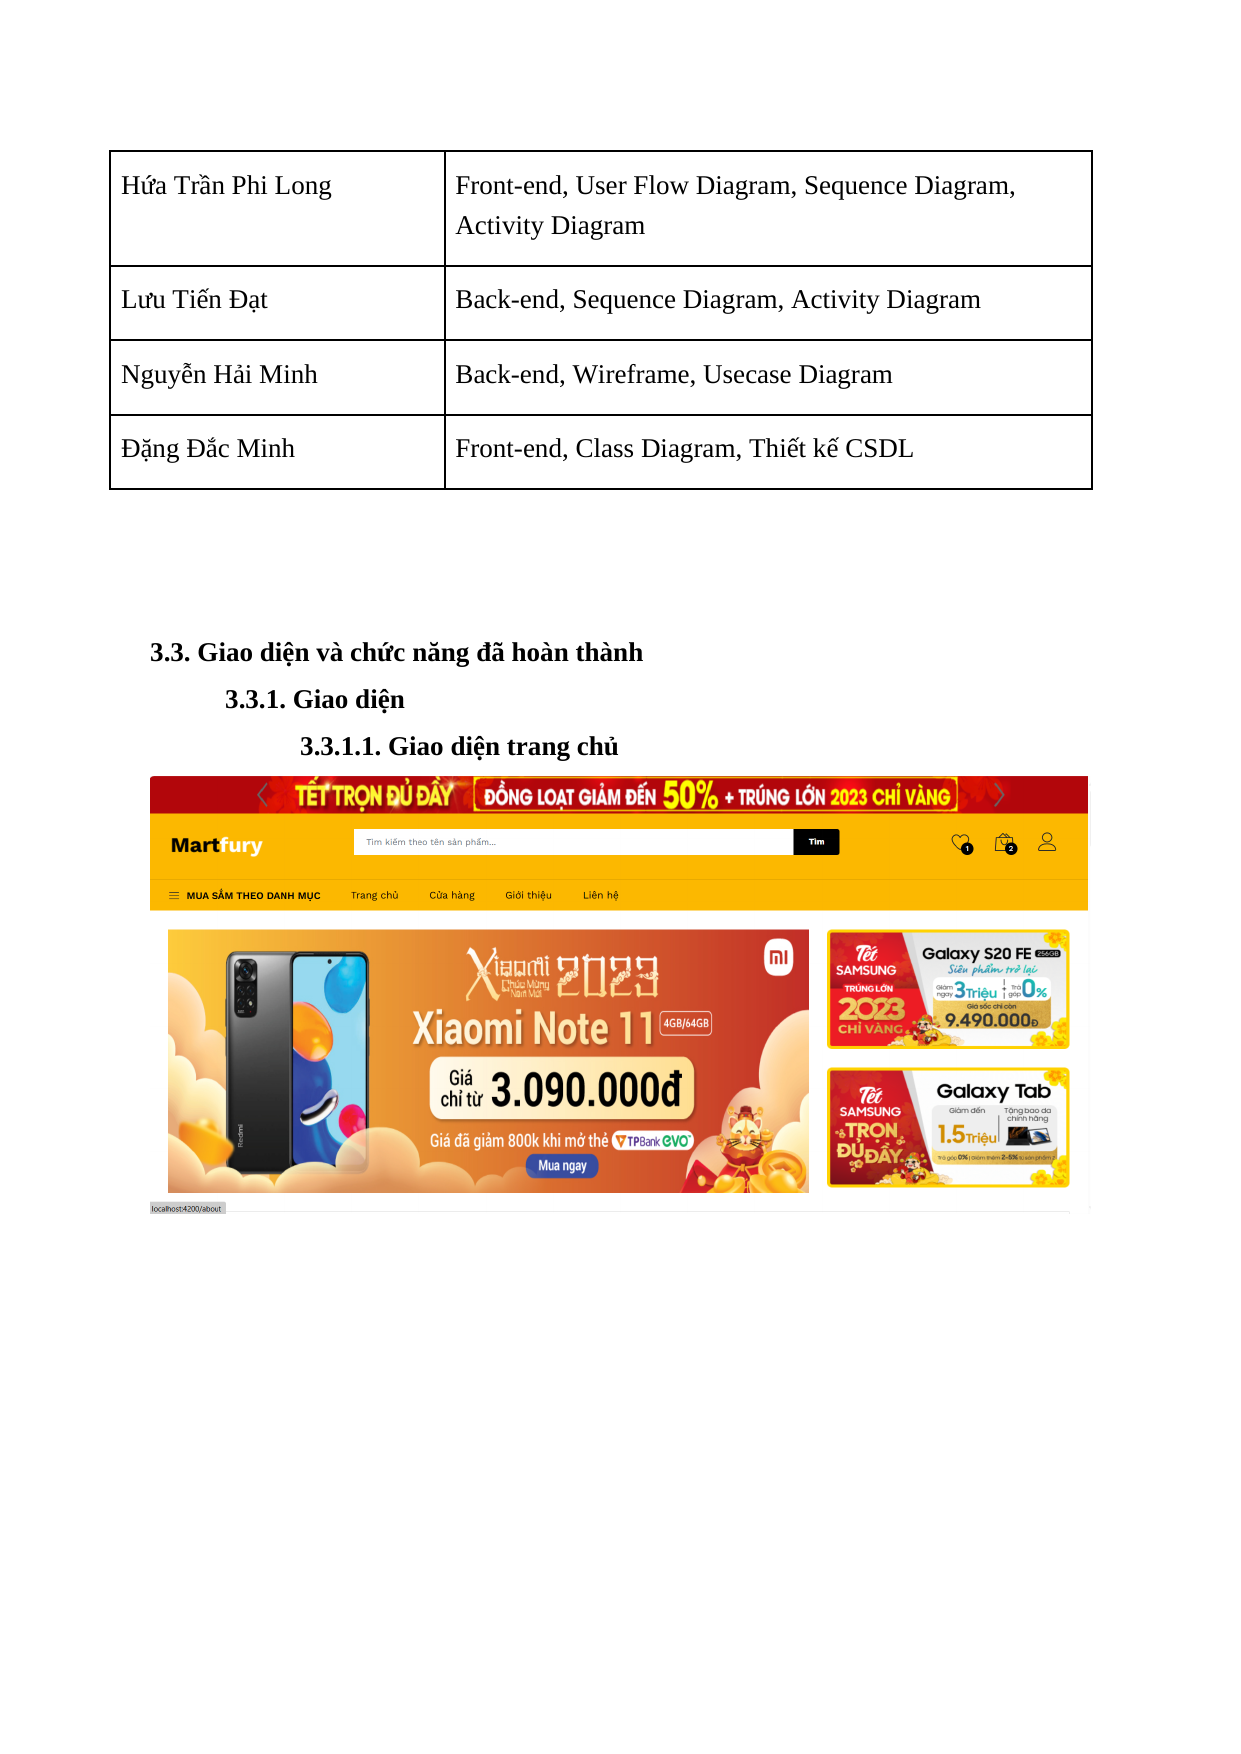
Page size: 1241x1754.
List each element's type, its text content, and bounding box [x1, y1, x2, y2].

subtitle 3.3.1.1. Giao diện trang chủ [225, 729, 1090, 761]
table_cell Front-end, User Flow Diagram, Sequence Diagram, Activity Diagram [446, 152, 1091, 265]
subtitle 3.3.1. Giao diện [150, 683, 1090, 714]
table_cell Back-end, Wireframe, Usecase Diagram [446, 341, 1091, 413]
table_cell Hứa Trần Phi Long [111, 152, 444, 265]
table_cell Đặng Đắc Minh [111, 416, 444, 488]
table_cell Nguyễn Hải Minh [111, 341, 444, 413]
picture [150, 776, 1091, 1214]
table_cell Back-end, Sequence Diagram, Activity Diagram [446, 267, 1091, 339]
table_cell Lưu Tiến Đạt [111, 267, 444, 339]
subtitle 3.3. Giao diện và chức năng đã hoàn thành [150, 636, 1090, 667]
table_cell Front-end, Class Diagram, Thiết kế CSDL [446, 416, 1091, 488]
